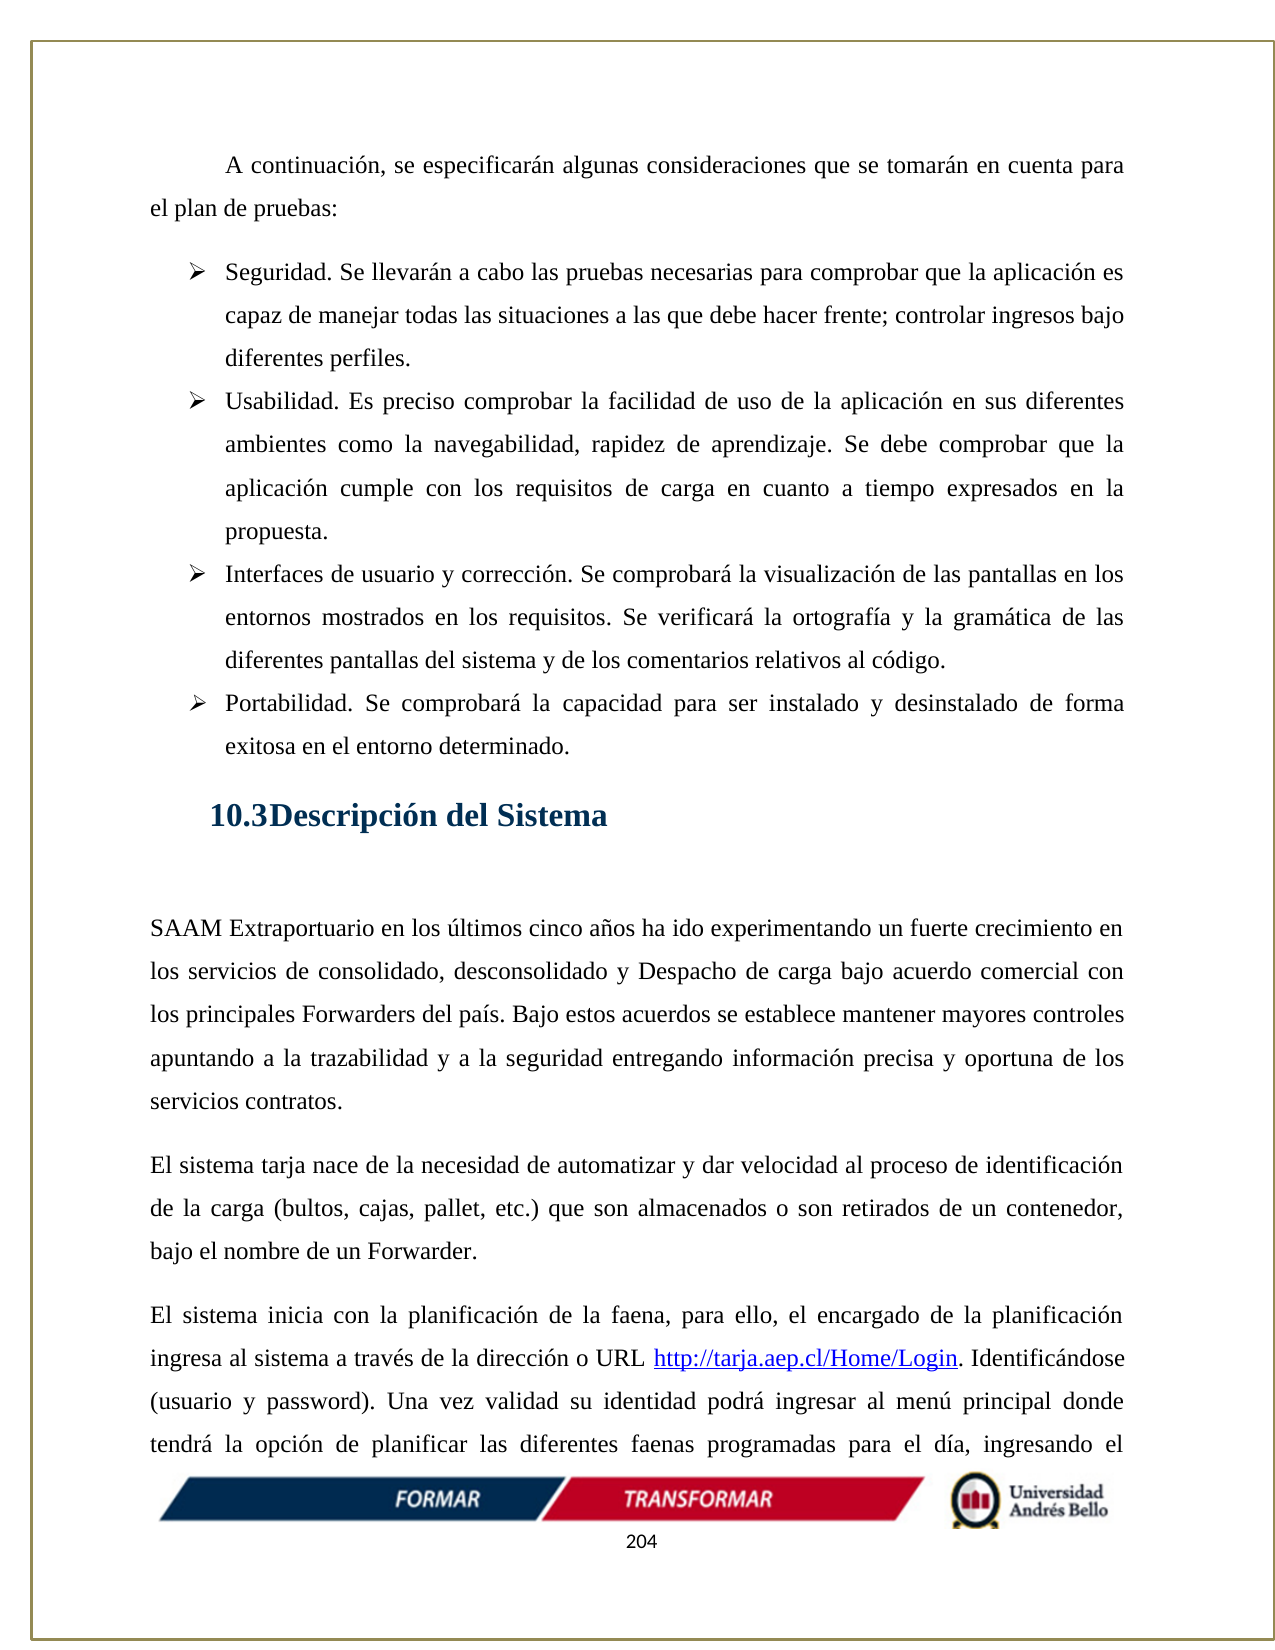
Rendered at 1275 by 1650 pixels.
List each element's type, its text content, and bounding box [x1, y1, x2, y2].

list Interfaces de usuario y corrección. Se comprobará la visualización de las pantallas en los entornos mostrados en los requisitos. Se verificará la ortografía y la gramática de las diferentes pantallas del sistema y de los comentarios relativos al código. [187, 559, 1125, 674]
list Usabilidad. Es preciso comprobar la facilidad de uso de la aplicación en sus diferentes ambientes como la navegabilidad, rapidez de aprendizaje. Se debe comprobar que la aplicación cumple con los requisitos de carga en cuanto a tiempo expresados en la propuesta. [187, 386, 1125, 544]
text El sistema tarja nace de la necesidad de automatizar y dar velocidad al proceso de identificación de la carga (bultos, cajas, pallet, etc.) que son almacenados o son retirados de un contenedor, bajo el nombre de un Forwarder. [150, 1150, 1125, 1265]
list Seguridad. Se llevarán a cabo las pruebas necesarias para comprobar que la aplicación es capaz de manejar todas las situaciones a las que debe hacer frente; controlar ingresos bajo diferentes perfiles. [187, 257, 1125, 372]
subtitle Descripción del Sistema [209, 795, 1125, 834]
picture [157, 1468, 1133, 1529]
text A continuación, se especificarán algunas consideraciones que se tomarán en cuenta para el plan de pruebas: [150, 150, 1125, 222]
list Portabilidad. Se comprobará la capacidad para ser instalado y desinstalado de forma exitosa en el entorno determinado. [187, 688, 1125, 760]
text SAAM Extraportuario en los últimos cinco años ha ido experimentando un fuerte crecimiento en los servicios de consolidado, desconsolidado y Despacho de carga bajo acuerdo comercial con los principales Forwarders del país. Bajo estos acuerdos se establece mantener mayores controles apuntando a la trazabilidad y a la seguridad entregando información precisa y oportuna de los servicios contratos. [150, 913, 1125, 1114]
